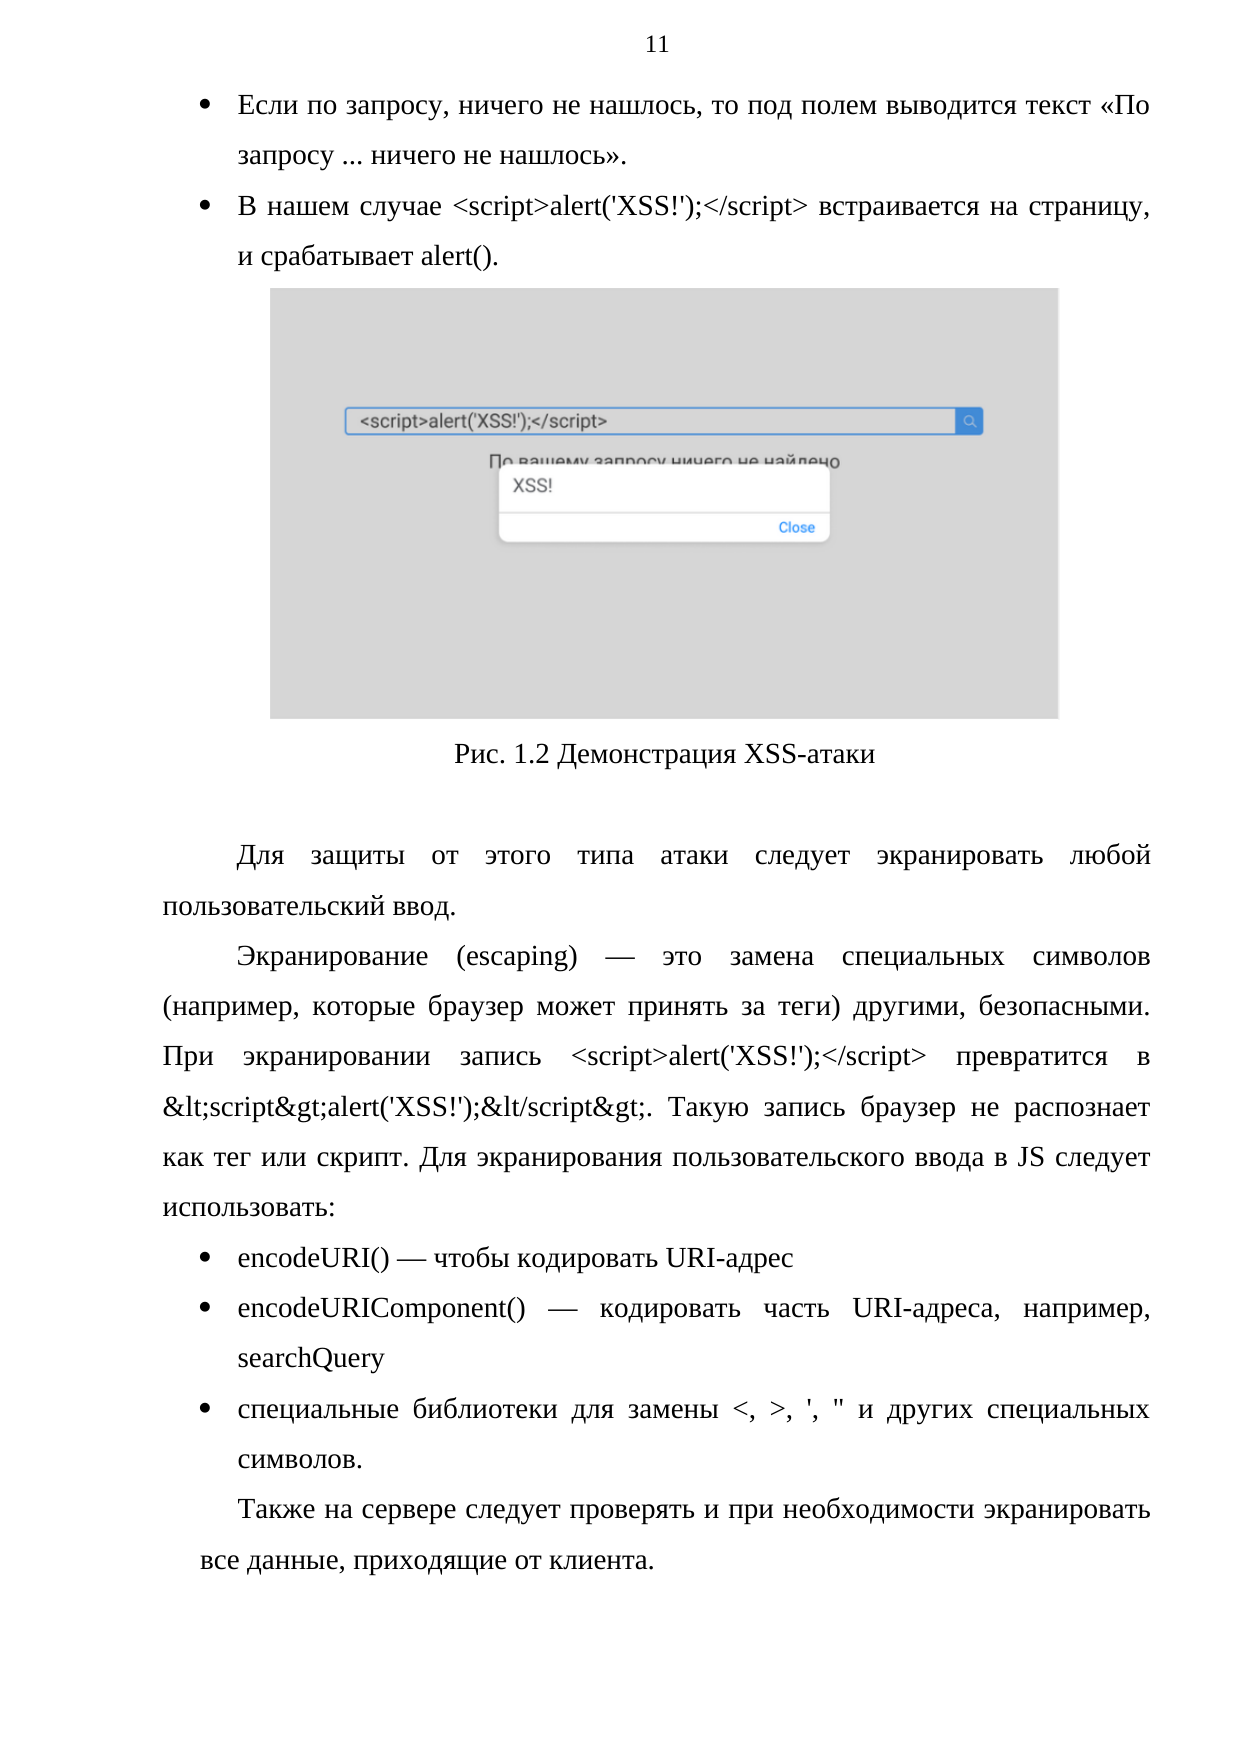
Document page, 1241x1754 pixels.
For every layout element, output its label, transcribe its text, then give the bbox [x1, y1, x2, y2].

list специальные библиотеки для замены <, >, ', " и других специальных символов. [200, 1391, 1152, 1475]
list Если по запросу, ничего не нашлось, то под полем выводится текст «По запросу ... ничего не нашлось». [200, 87, 1152, 171]
picture [270, 288, 1060, 720]
text Экранирование (escaping) — это замена специальных символов (например, которые браузер может принять за теги) другими, безопасными. При экранировании запись <script>alert('XSS!');</script> превратится в &lt;script&gt;alert('XSS!');&lt/script&gt;. Такую запись браузер не распознает как тег или скрипт. Для экранирования пользовательского ввода в JS следует использовать: [162, 938, 1152, 1223]
text Для защиты от этого типа атаки следует экранировать любой пользовательский ввод. [162, 837, 1152, 921]
list В нашем случае <script>alert('XSS!');</script> встраивается на страницу, и срабатывает alert(). [200, 188, 1152, 272]
text Также на сервере следует проверять и при необходимости экранировать все данные, приходящие от клиента. [200, 1492, 1152, 1576]
list encodeURI() — чтобы кодировать URI-адрес [200, 1240, 1152, 1273]
list encodeURIComponent() — кодировать часть URI-адреса, например, searchQuery [200, 1290, 1152, 1374]
